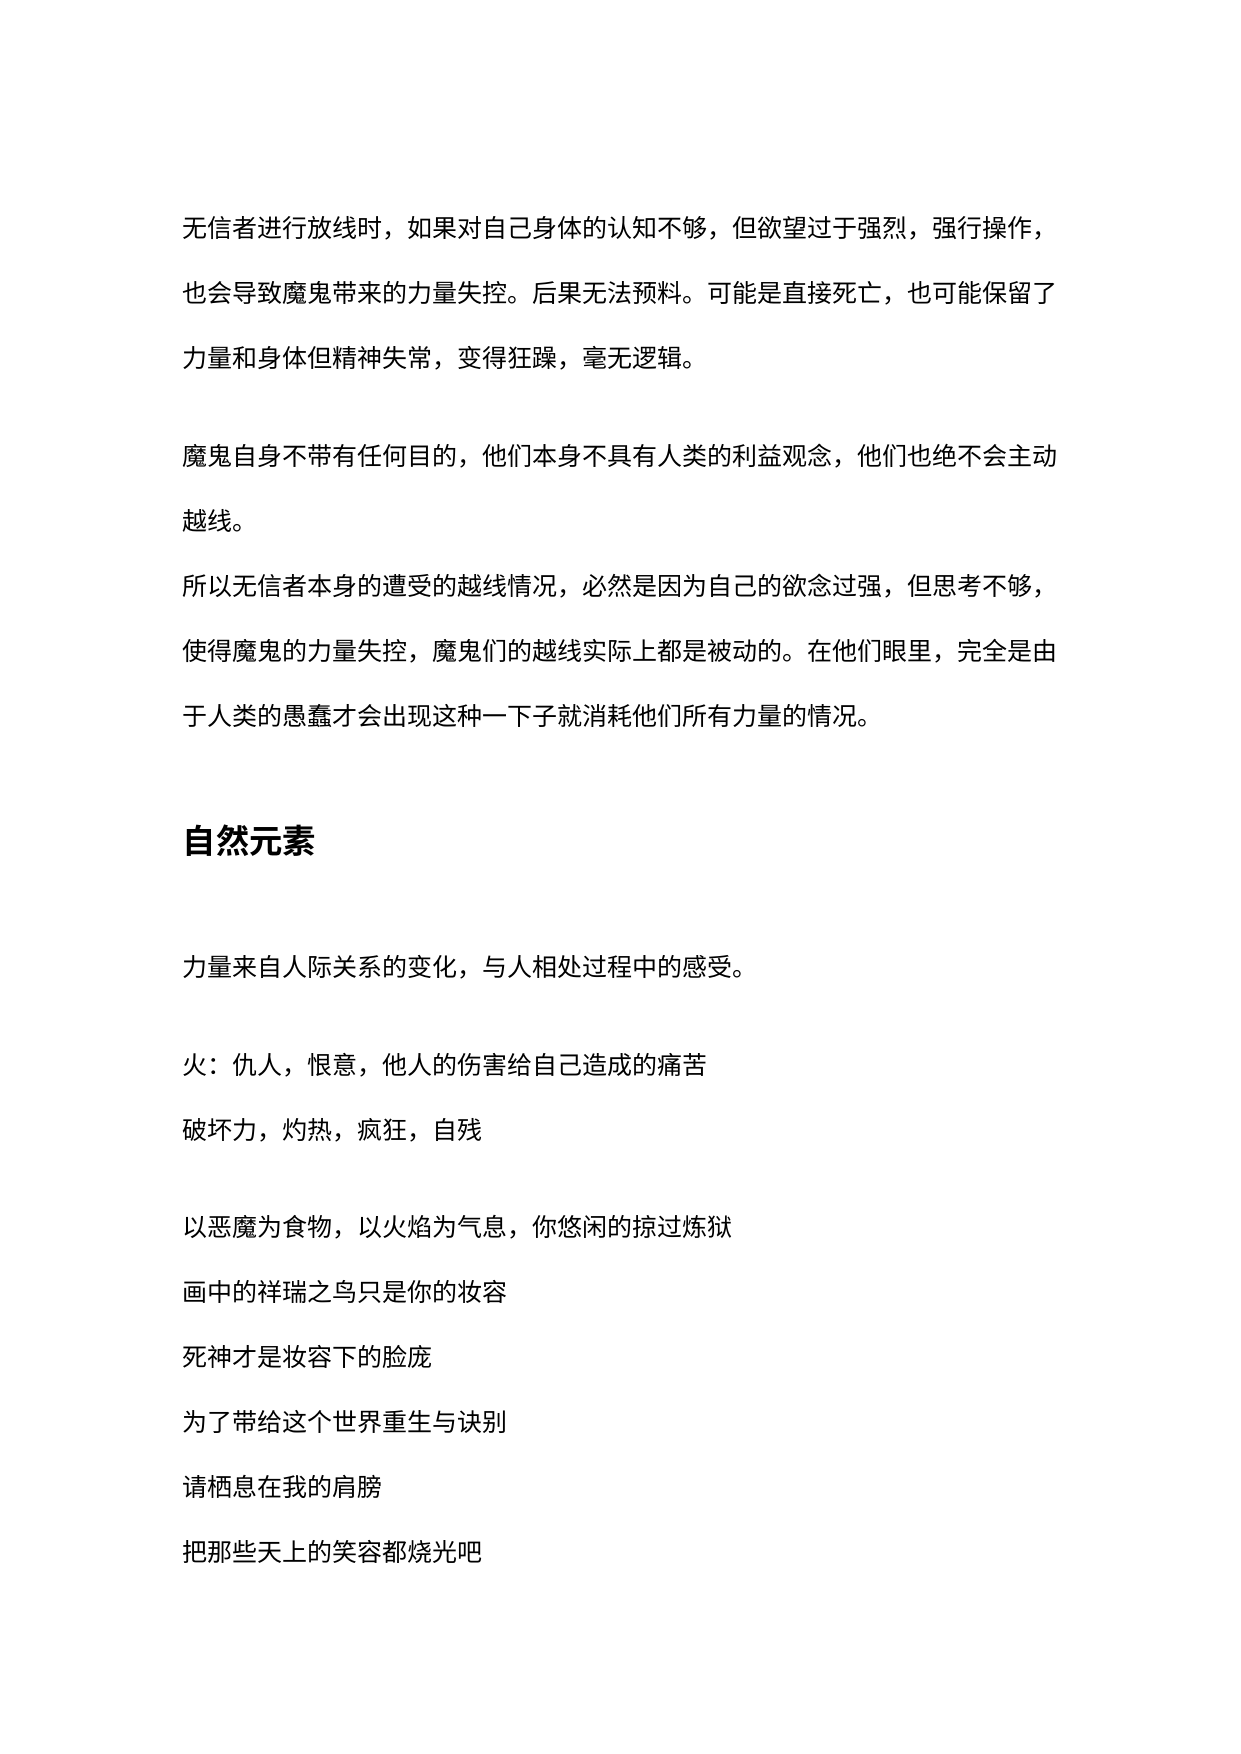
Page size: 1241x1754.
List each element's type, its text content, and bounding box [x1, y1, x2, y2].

text 画中的祥瑞之鸟只是你的妆容 [183, 1258, 1058, 1323]
text 把那些天上的笑容都烧光吧 [183, 1518, 1058, 1583]
text 死神才是妆容下的脸庞 [183, 1323, 1058, 1388]
text 破坏力，灼热，疯狂，自残 [183, 1096, 1058, 1161]
text 火：仇人，恨意，他人的伤害给自己造成的痛苦 [183, 1031, 1058, 1096]
text 所以无信者本身的遭受的越线情况，必然是因为自己的欲念过强，但思考不够，使得魔鬼的力量失控，魔鬼们的越线实际上都是被动的。在他们眼里，完全是由于人类的愚蠢才会出现这种一下子就消耗他们所有力量的情况。 [183, 552, 1058, 747]
text 魔鬼自身不带有任何目的，他们本身不具有人类的利益观念，他们也绝不会主动越线。 [183, 422, 1058, 552]
text 为了带给这个世界重生与诀别 [183, 1388, 1058, 1453]
subtitle 自然元素 [183, 807, 1058, 872]
text 以恶魔为食物，以火焰为气息，你悠闲的掠过炼狱 [183, 1193, 1058, 1258]
text 力量来自人际关系的变化，与人相处过程中的感受。 [183, 933, 1058, 998]
text 无信者进行放线时，如果对自己身体的认知不够，但欲望过于强烈，强行操作，也会导致魔鬼带来的力量失控。后果无法预料。可能是直接死亡，也可能保留了力量和身体但精神失常，变得狂躁，毫无逻辑。 [183, 194, 1058, 389]
text 请栖息在我的肩膀 [183, 1453, 1058, 1518]
